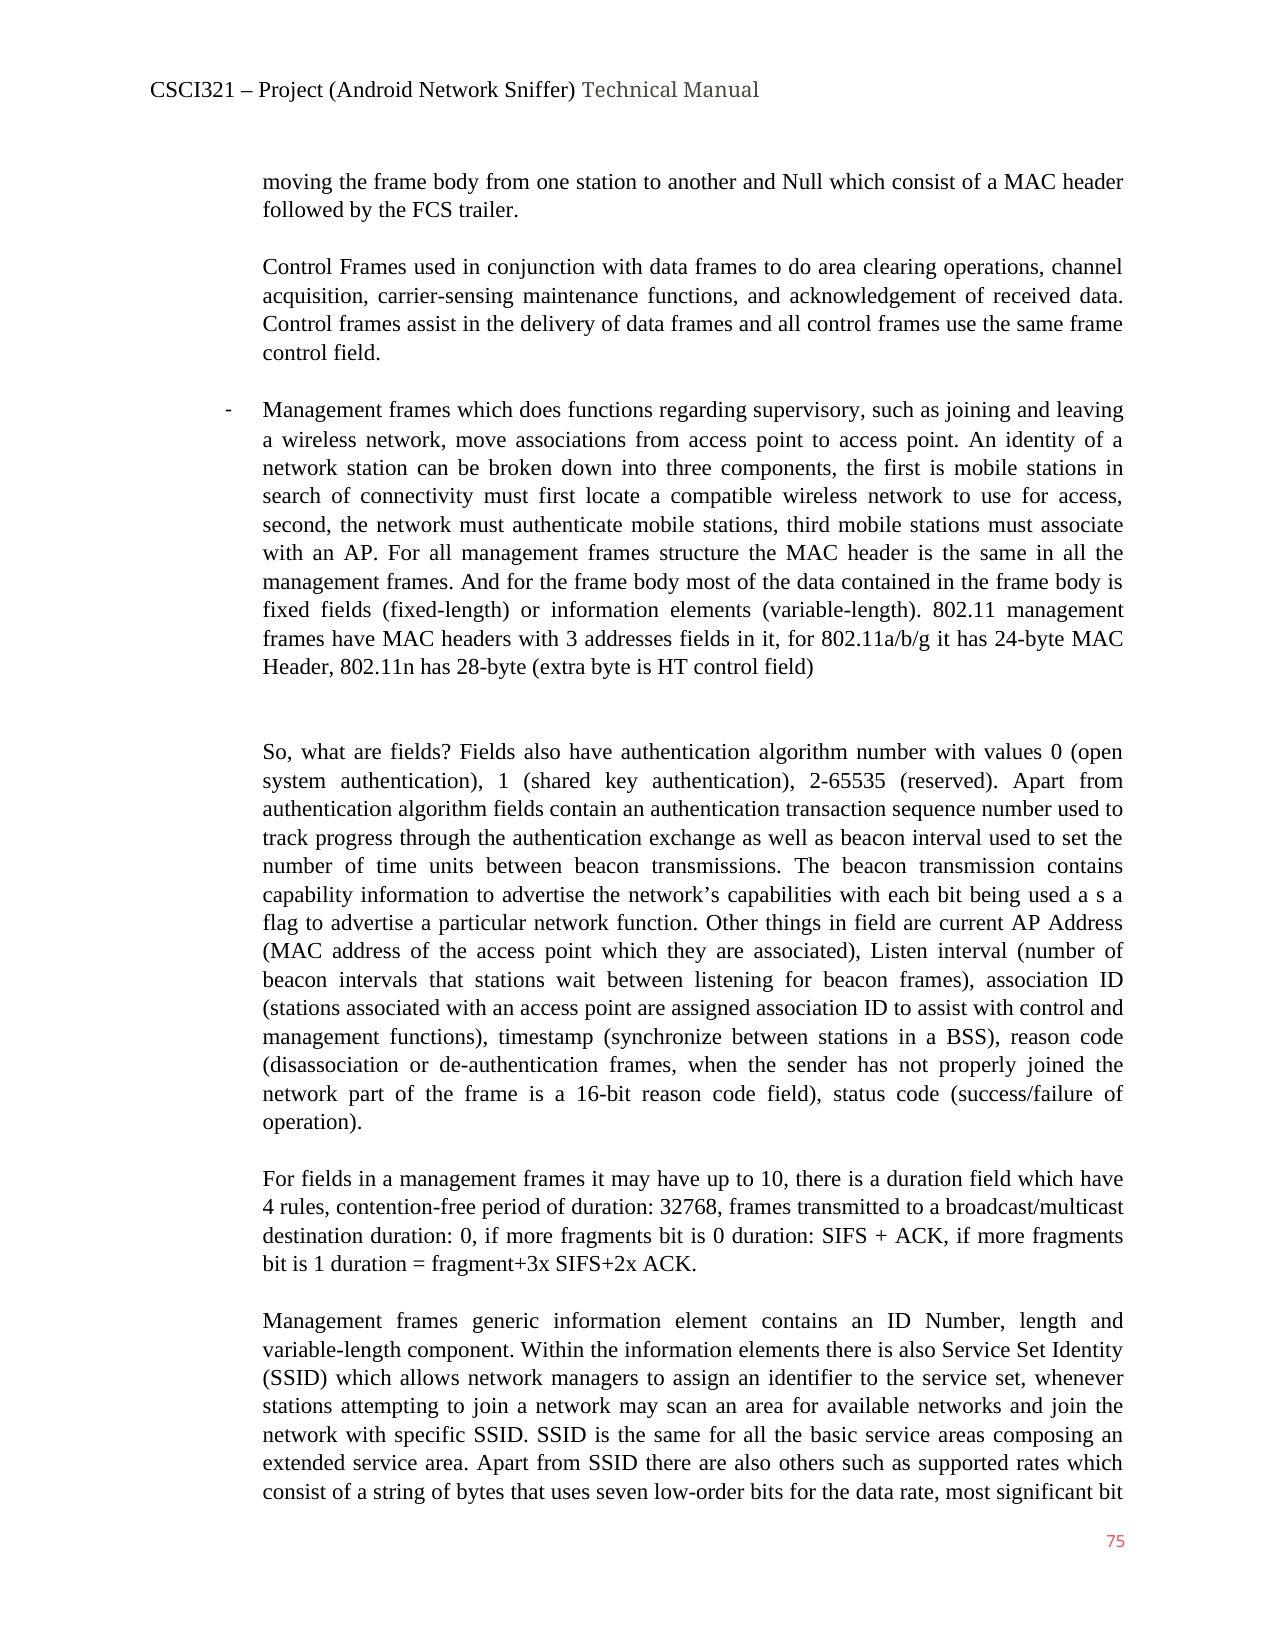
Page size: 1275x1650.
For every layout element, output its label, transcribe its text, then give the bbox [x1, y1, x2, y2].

list Management frames which does functions regarding supervisory, such as joining and leaving a wireless network, move associations from access point to access point. An identity of a network station can be broken down into three components, the first is mobile stations in search of connectivity must first locate a compatible wireless network to use for access, second, the network must authenticate mobile stations, third mobile stations must associate with an AP. For all management frames structure the MAC header is the same in all the management frames. And for the frame body most of the data contained in the frame body is fixed fields (fixed-length) or information elements (variable-length). 802.11 management frames have MAC headers with 3 addresses fields in it, for 802.11a/b/g it has 24-byte MAC Header, 802.11n has 28-byte (extra byte is HT control field) [225, 396, 1125, 679]
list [262, 1307, 1125, 1504]
list For fields in a management frames it may have up to 10, there is a duration field which have 4 rules, contention-free period of duration: 32768, frames transmitted to a broadcast/multicast destination duration: 0, if more fragments bit is 0 duration: SIFS + ACK, if more fragments bit is 1 duration = fragment+3x SIFS+2x ACK. [262, 1165, 1125, 1277]
list Control Frames used in conjunction with data frames to do area clearing operations, channel acquisition, carrier-sensing maintenance functions, and acknowledgement of received data. Control frames assist in the delivery of data frames and all control frames use the same frame control field. [262, 253, 1125, 365]
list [262, 168, 1125, 223]
list So, what are fields? Fields also have authentication algorithm number with values 0 (open system authentication), 1 (shared key authentication), 2-65535 (reserved). Apart from authentication algorithm fields contain an authentication transaction sequence number used to track progress through the authentication exchange as well as beacon interval used to set the number of time units between beacon transmissions. The beacon transmission contains capability information to advertise the network’s capabilities with each bit being used a s a flag to advertise a particular network function. Other things in field are current AP Address (MAC address of the access point which they are associated), Listen interval (number of beacon intervals that stations wait between listening for beacon frames), association ID (stations associated with an access point are assigned association ID to assist with control and management functions), timestamp (synchronize between stations in a BSS), reason code (disassociation or de-authentication frames, when the sender has not properly joined the network part of the frame is a 16-bit reason code field), status code (success/failure of operation). [262, 738, 1125, 1134]
